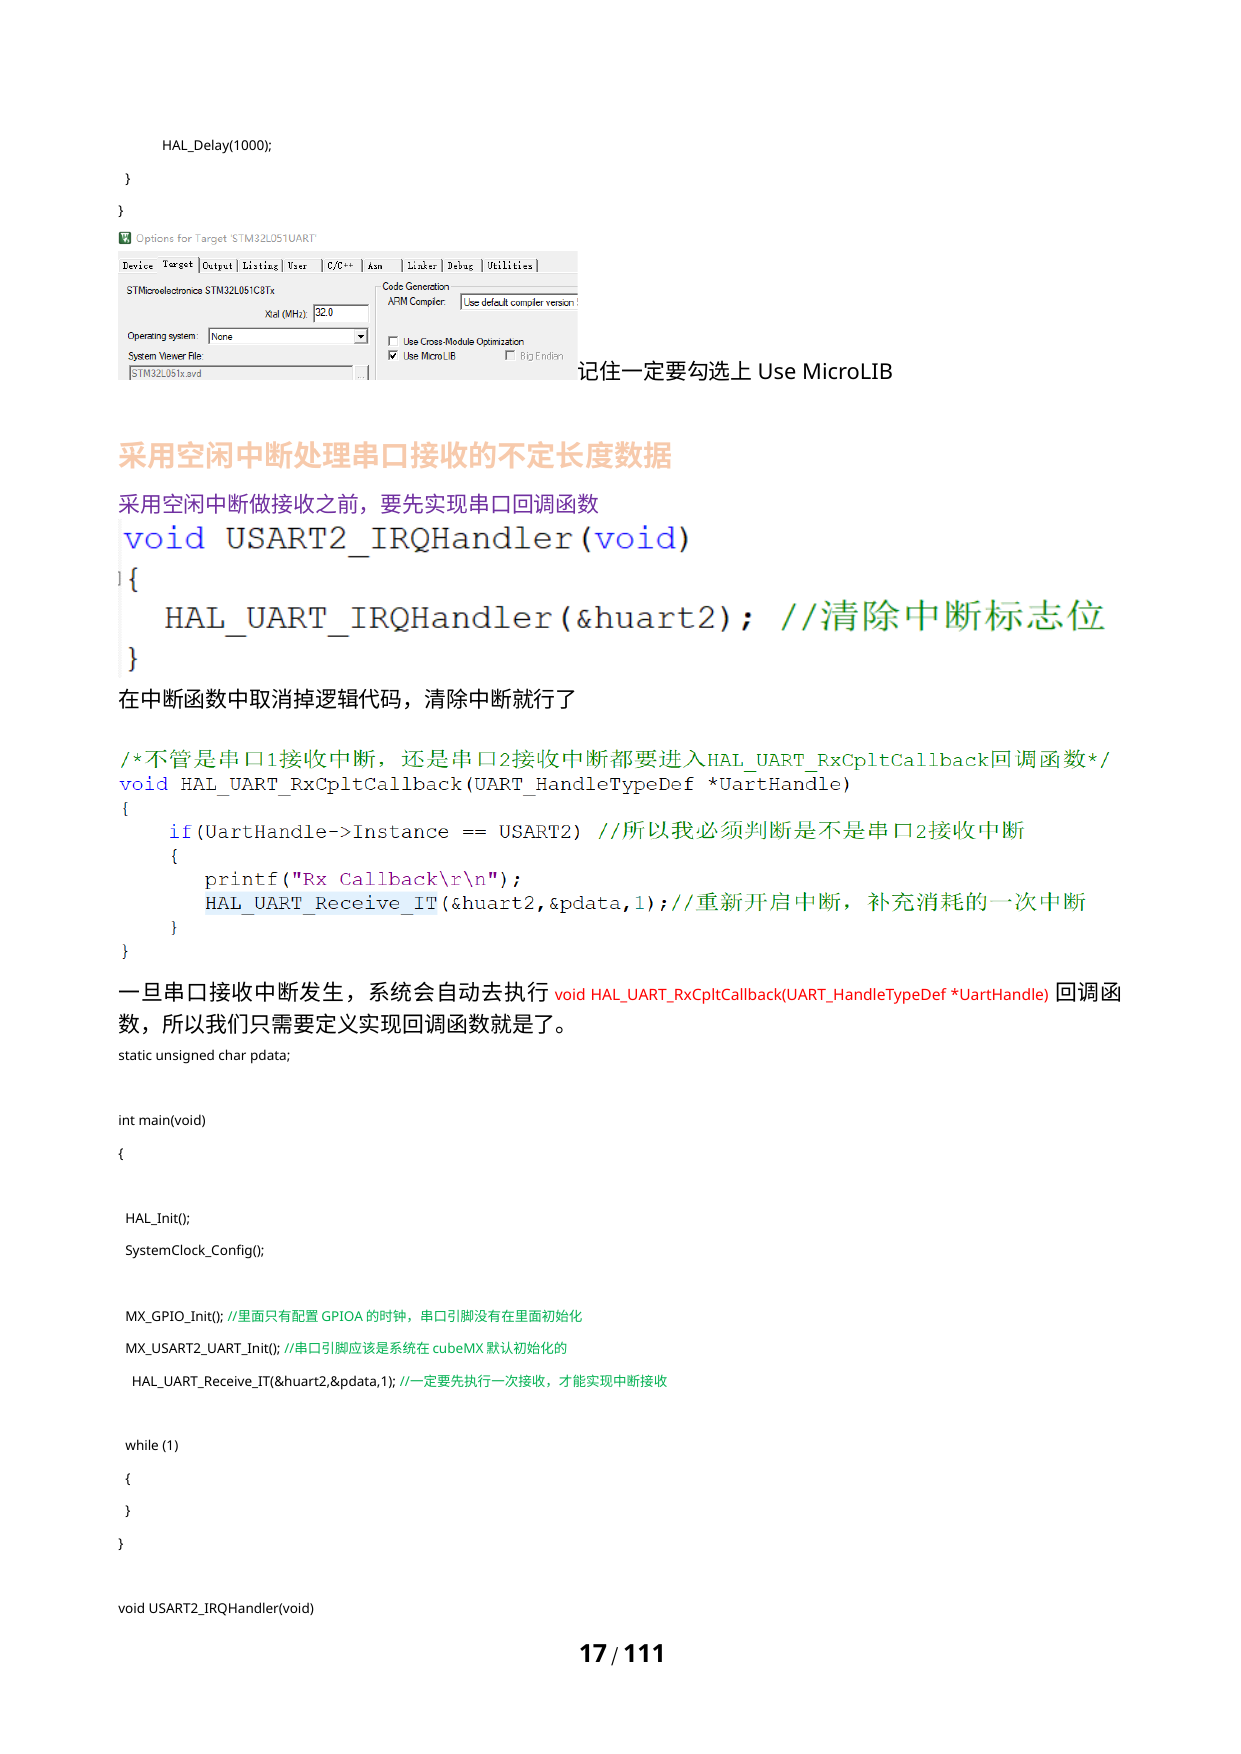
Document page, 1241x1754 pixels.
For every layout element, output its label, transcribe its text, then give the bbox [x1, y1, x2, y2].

text MX_USART2_UART_Init(); //串口引脚应该是系统在cubeMX默认初始化的 [118, 1332, 1122, 1364]
text void USART2_IRQHandler(void) [118, 1592, 1122, 1624]
text static unsigned char pdata; [118, 1039, 1122, 1072]
text 在中断函数中取消掉逻辑代码，清除中断就行了 [118, 682, 1122, 714]
text 采用空闲中断做接收之前，要先实现串口回调函数 [118, 487, 1122, 519]
text HAL_Delay(1000); [118, 129, 1122, 162]
text 采用空闲中断处理串口接收的不定长度数据 [118, 422, 1122, 487]
text while (1) [118, 1429, 1122, 1462]
picture [118, 746, 1123, 964]
text } [118, 1527, 1122, 1559]
text MX_GPIO_Init(); //里面只有配置GPIOA的时钟，串口引脚没有在里面初始化 [118, 1299, 1122, 1332]
text SystemClock_Config(); [118, 1234, 1122, 1267]
text 一旦串口接收中断发生，系统会自动去执行void HAL_UART_RxCpltCallback(UART_HandleTypeDef *UartHandle) 回调函数，所以我们只需要定义实现回调函数就是了。 [118, 974, 1122, 1039]
text } [118, 162, 1122, 194]
text HAL_UART_Receive_IT(&huart2,&pdata,1); //一定要先执行一次接收，才能实现中断接收 [118, 1364, 1122, 1397]
text } [118, 1494, 1122, 1527]
picture [118, 230, 578, 380]
text HAL_Init(); [118, 1202, 1122, 1234]
picture [118, 519, 1123, 678]
text { [118, 1137, 1122, 1169]
text int main(void) [118, 1104, 1122, 1137]
text } [118, 194, 1122, 227]
text { [118, 1462, 1122, 1494]
